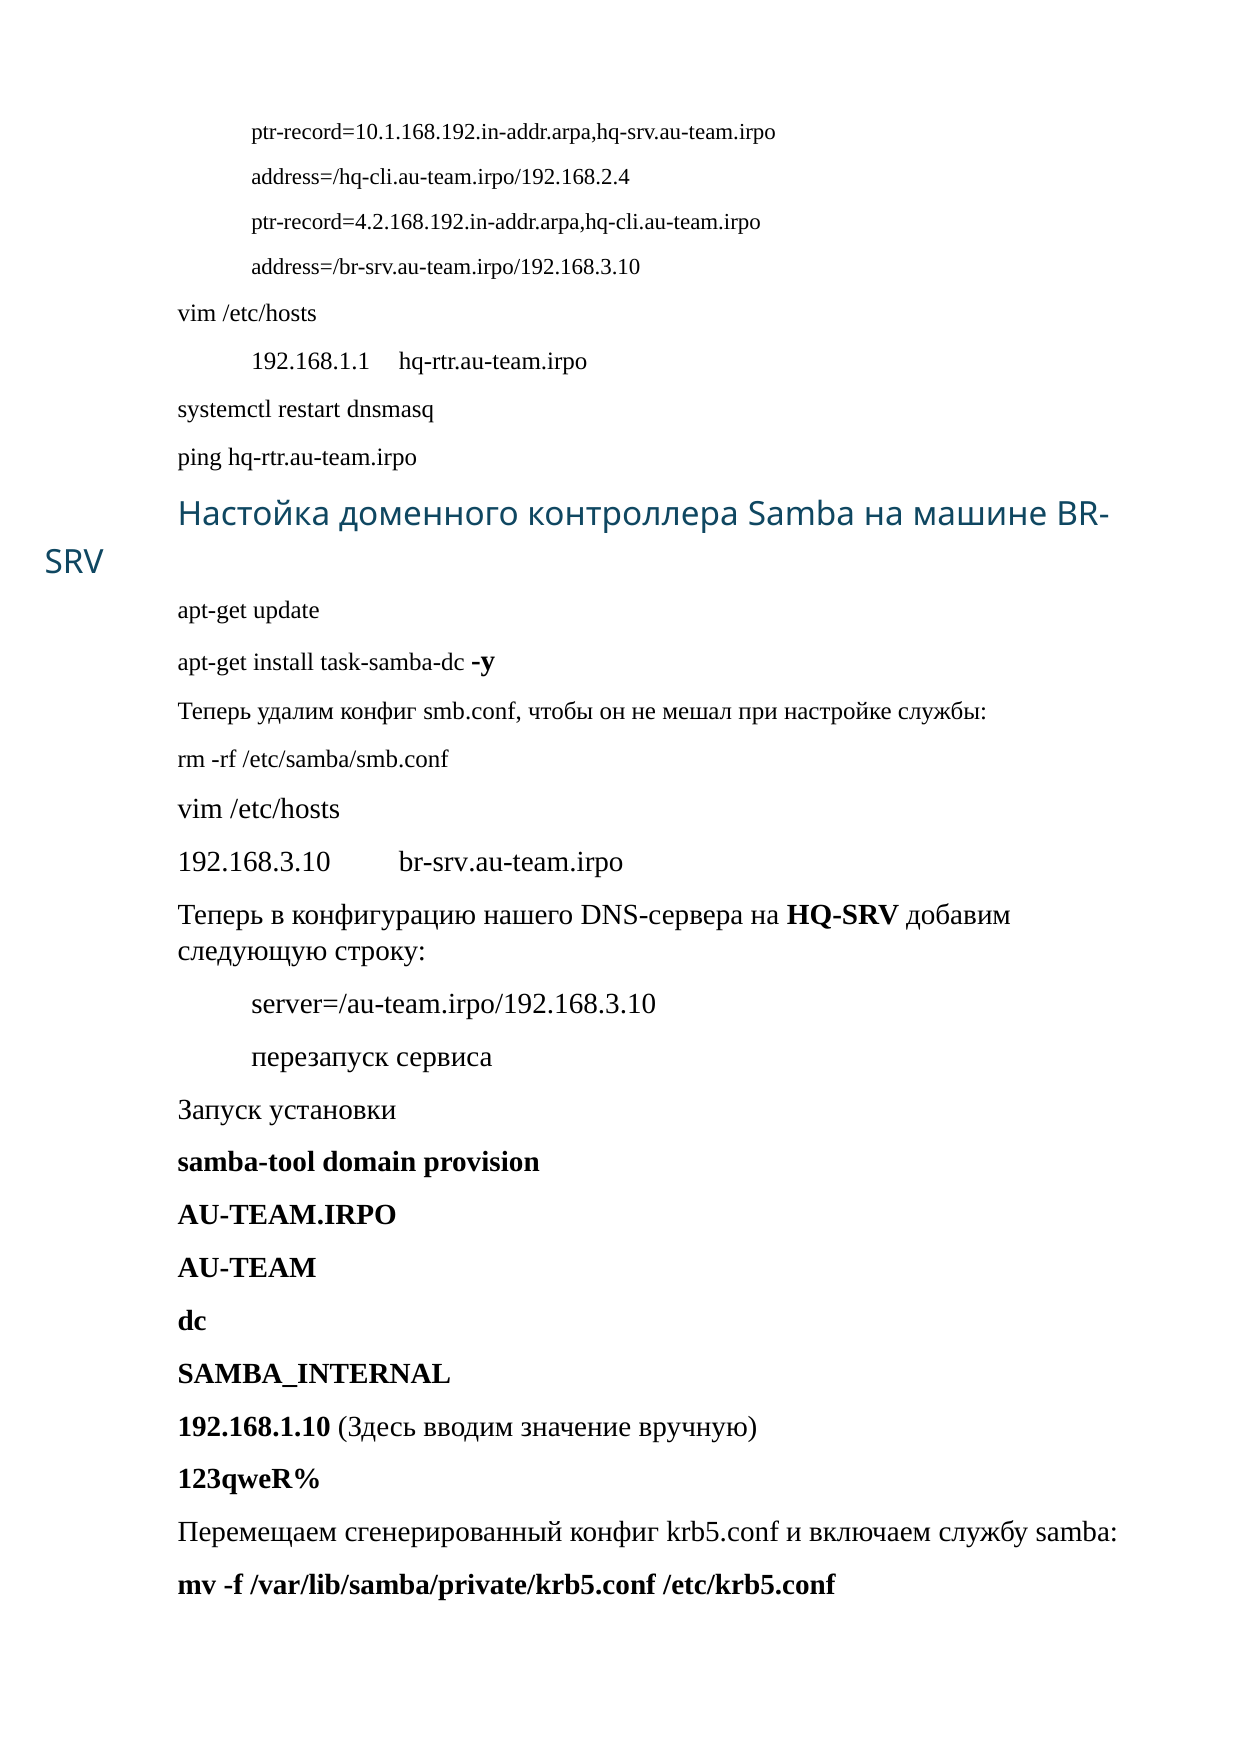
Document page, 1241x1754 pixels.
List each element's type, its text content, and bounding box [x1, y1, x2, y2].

text rm -rf /etc/samba/smb.conf [177, 744, 1152, 773]
text 192.168.1.10 (Здесь вводим значение вручную) [177, 1409, 1152, 1442]
text address=/br-srv.au-team.irpo/192.168.3.10 [177, 253, 1152, 280]
text Перемещаем сгенерированный конфиг krb5.conf и включаем службу samba: [177, 1514, 1152, 1548]
text ptr-record=4.2.168.192.in-addr.arpa,hq-cli.au-team.irpo [177, 208, 1152, 235]
text systemctl restart dnsmasq [177, 394, 1152, 423]
text Теперь в конфигурацию нашего DNS-сервера на HQ-SRV добавим следующую строку: [177, 897, 1152, 967]
text dc [177, 1303, 1152, 1337]
text apt-get update [177, 596, 1152, 624]
text 192.168.3.10 br-srv.au-team.irpo [177, 844, 1152, 878]
text apt-get install task-samba-dc -y [177, 643, 1152, 677]
text mv -f /var/lib/samba/private/krb5.conf /etc/krb5.conf [177, 1567, 1152, 1601]
text address=/hq-cli.au-team.irpo/192.168.2.4 [177, 163, 1152, 189]
text AU-TEAM.IRPO [177, 1197, 1152, 1231]
text vim /etc/hosts [177, 792, 1152, 825]
text 192.168.1.1 hq-rtr.au-team.irpo [177, 346, 1152, 375]
subtitle Настойка доменного контроллера Samba на машине BR-SRV [44, 489, 1152, 584]
text ptr-record=10.1.168.192.in-addr.arpa,hq-srv.au-team.irpo [177, 118, 1152, 144]
text vim /etc/hosts [177, 298, 1152, 327]
text ping hq-rtr.au-team.irpo [177, 442, 1152, 470]
text перезапуск сервиса [177, 1039, 1152, 1072]
text server=/au-team.irpo/192.168.3.10 [177, 986, 1152, 1020]
text SAMBA_INTERNAL [177, 1356, 1152, 1389]
text 123qweR% [177, 1461, 1152, 1495]
text samba-tool domain provision [177, 1144, 1152, 1178]
text Теперь удалим конфиг smb.conf, чтобы он не мешал при настройке службы: [177, 696, 1152, 725]
text AU-TEAM [177, 1250, 1152, 1284]
text Запуск установки [177, 1092, 1152, 1125]
